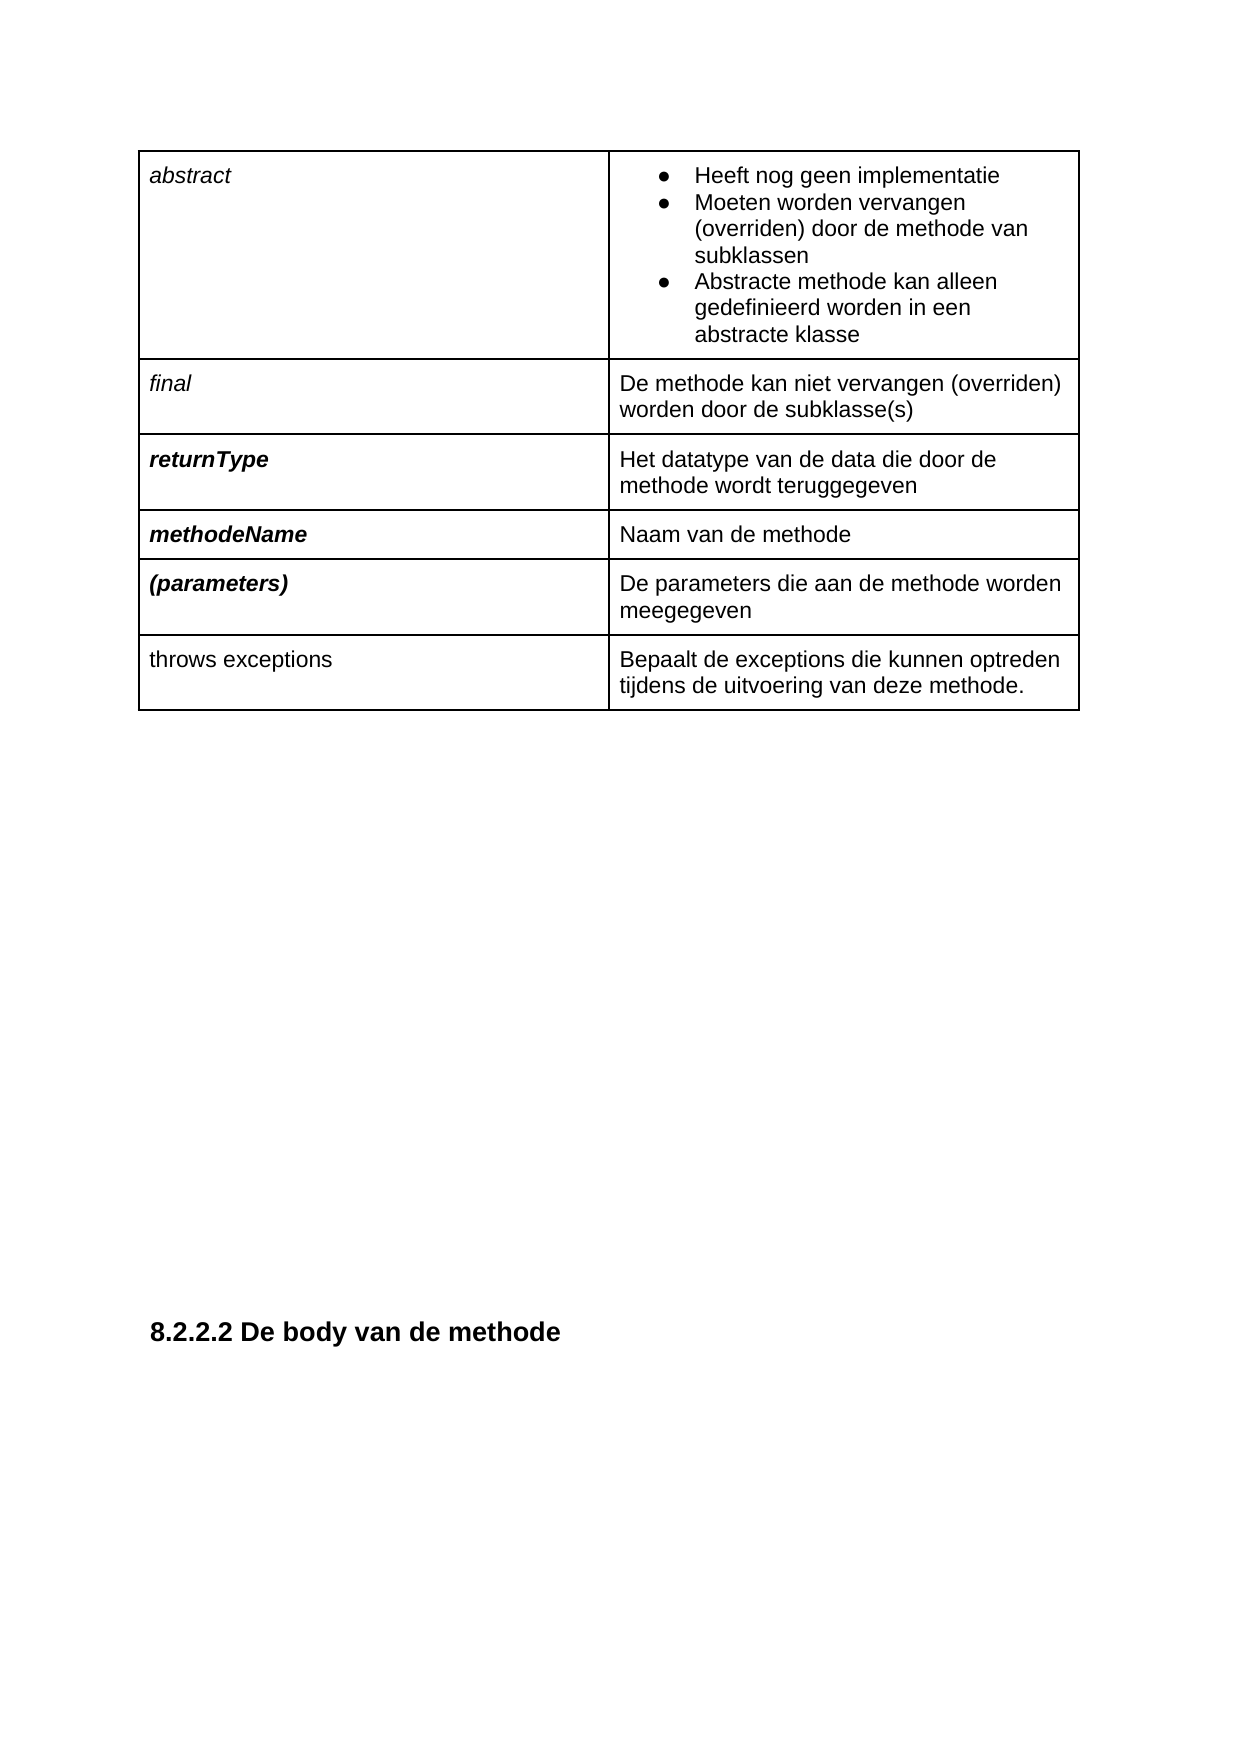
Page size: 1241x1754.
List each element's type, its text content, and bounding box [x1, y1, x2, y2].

table_cell De methode kan niet vervangen (overriden) worden door de subklasse(s) [610, 360, 1078, 433]
table_cell Heeft nog geen implementatie Moeten worden vervangen (overriden) door de methode van subklassen Abstracte methode kan alleen gedefinieerd worden in een abstracte klasse [610, 152, 1078, 357]
table_cell returnType [140, 435, 608, 509]
table_cell throws exceptions [140, 636, 608, 709]
table_cell Naam van de methode [610, 511, 1078, 558]
table_cell Bepaalt de exceptions die kunnen optreden tijdens de uitvoering van deze methode. [610, 636, 1078, 709]
table_cell De parameters die aan de methode worden meegegeven [610, 560, 1078, 633]
text 8.2.2.2 De body van de methode [150, 1316, 1090, 1348]
table_cell Het datatype van de data die door de methode wordt teruggegeven [610, 435, 1078, 509]
table_cell methodeName [140, 511, 608, 558]
table_cell (parameters) [140, 560, 608, 633]
table_cell abstract [140, 152, 608, 357]
table_cell final [140, 360, 608, 433]
